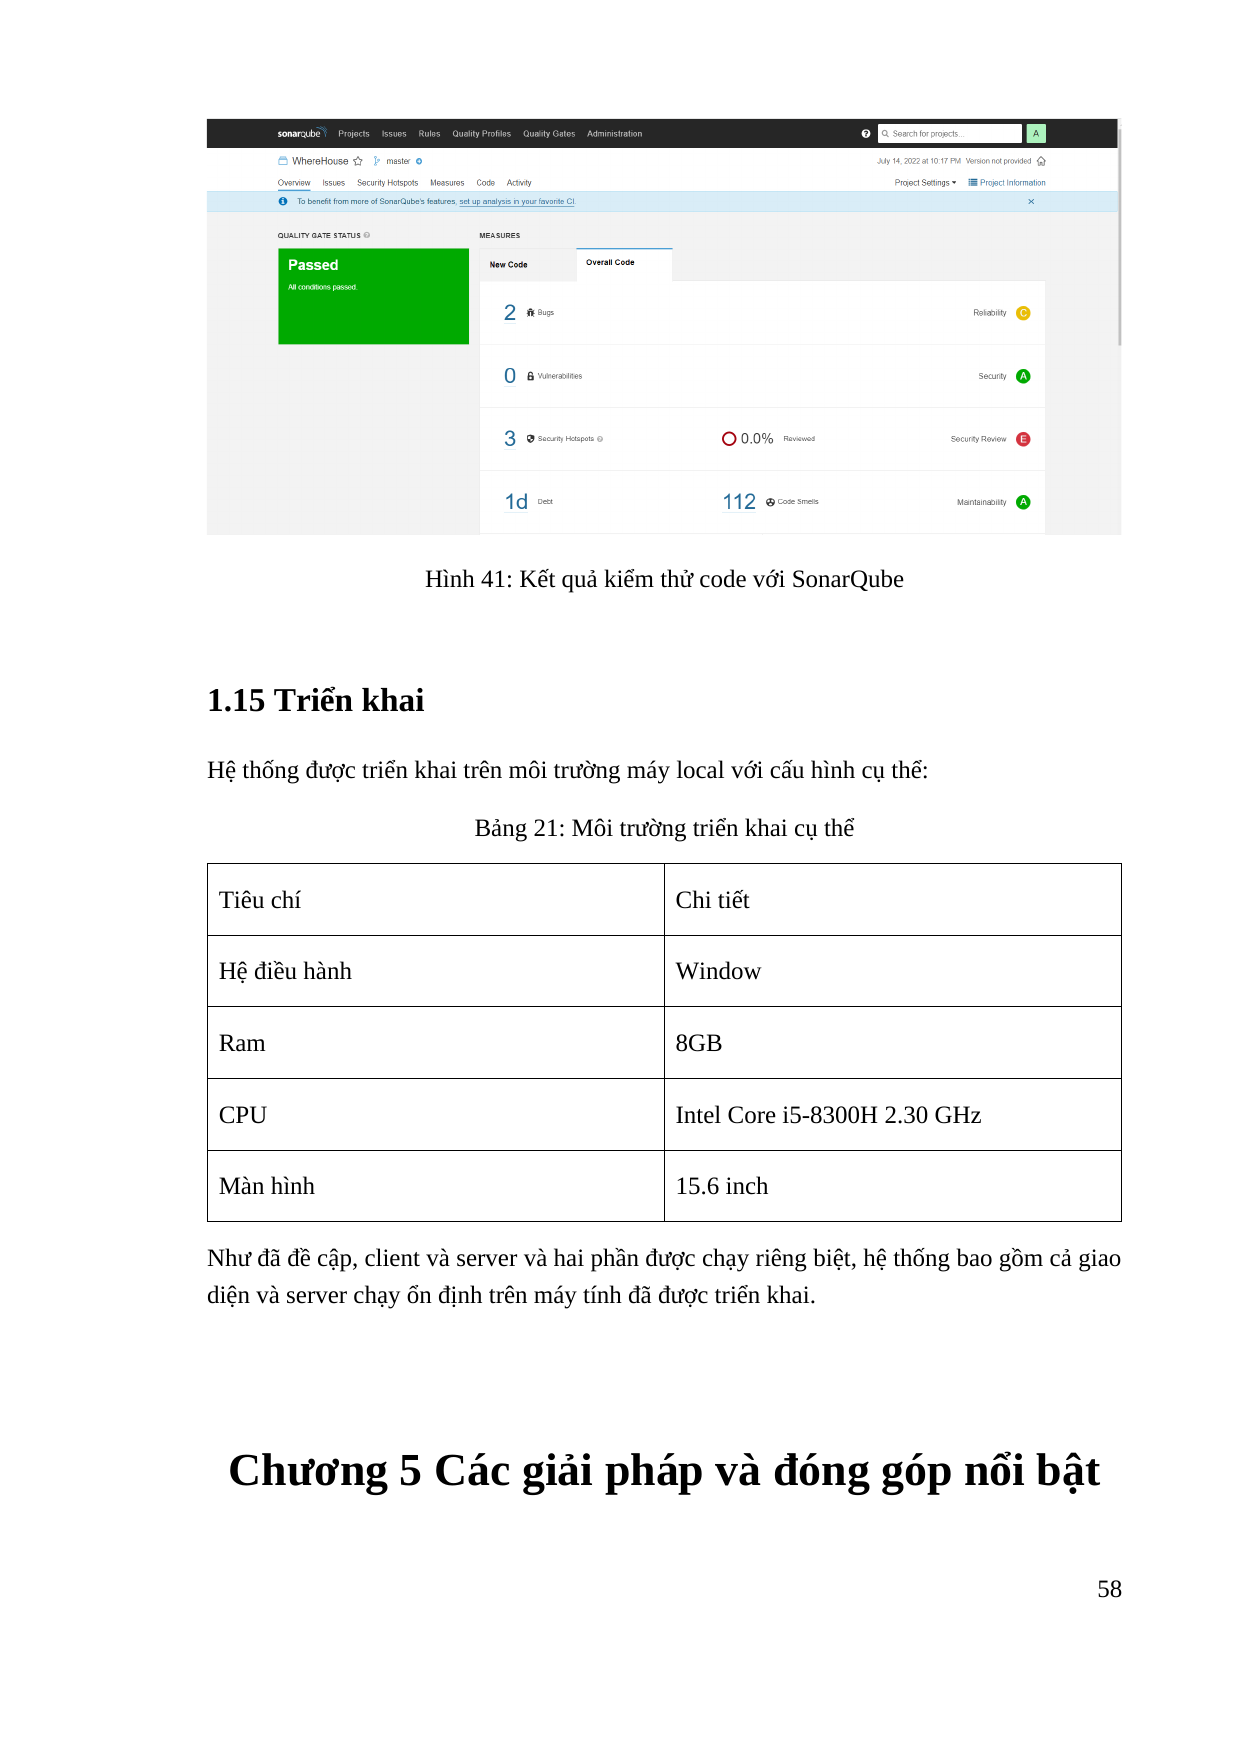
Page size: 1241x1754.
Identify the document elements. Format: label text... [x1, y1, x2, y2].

table_cell Window [665, 936, 1121, 1006]
subtitle Triển khai [207, 680, 1122, 718]
text Hệ thống được triển khai trên môi trường máy local với cấu hình cụ thể: [207, 755, 1122, 784]
table_header Chi tiết [665, 864, 1121, 934]
picture [206, 118, 1122, 535]
text Hình 41: Kết quả kiểm thử code với SonarQube [207, 564, 1122, 593]
table_cell Màn hình [208, 1151, 664, 1221]
text Như đã đề cập, client và server và hai phần được chạy riêng biệt, hệ thống bao gồm cả giao diện và server chạy ổn định trên máy tính đã được triển khai. [207, 1243, 1122, 1309]
table_cell CPU [208, 1079, 664, 1149]
text Bảng 21: Môi trường triển khai cụ thể [207, 813, 1122, 842]
table_cell 8GB [665, 1007, 1121, 1078]
table_header Tiêu chí [208, 864, 664, 934]
table_cell 15.6 inch [665, 1151, 1121, 1221]
table_cell Intel Core i5-8300H 2.30 GHz [665, 1079, 1121, 1149]
table_cell Ram [208, 1007, 664, 1078]
subtitle Các giải pháp và đóng góp nổi bật [228, 1443, 1100, 1495]
table_cell Hệ điều hành [208, 936, 664, 1006]
